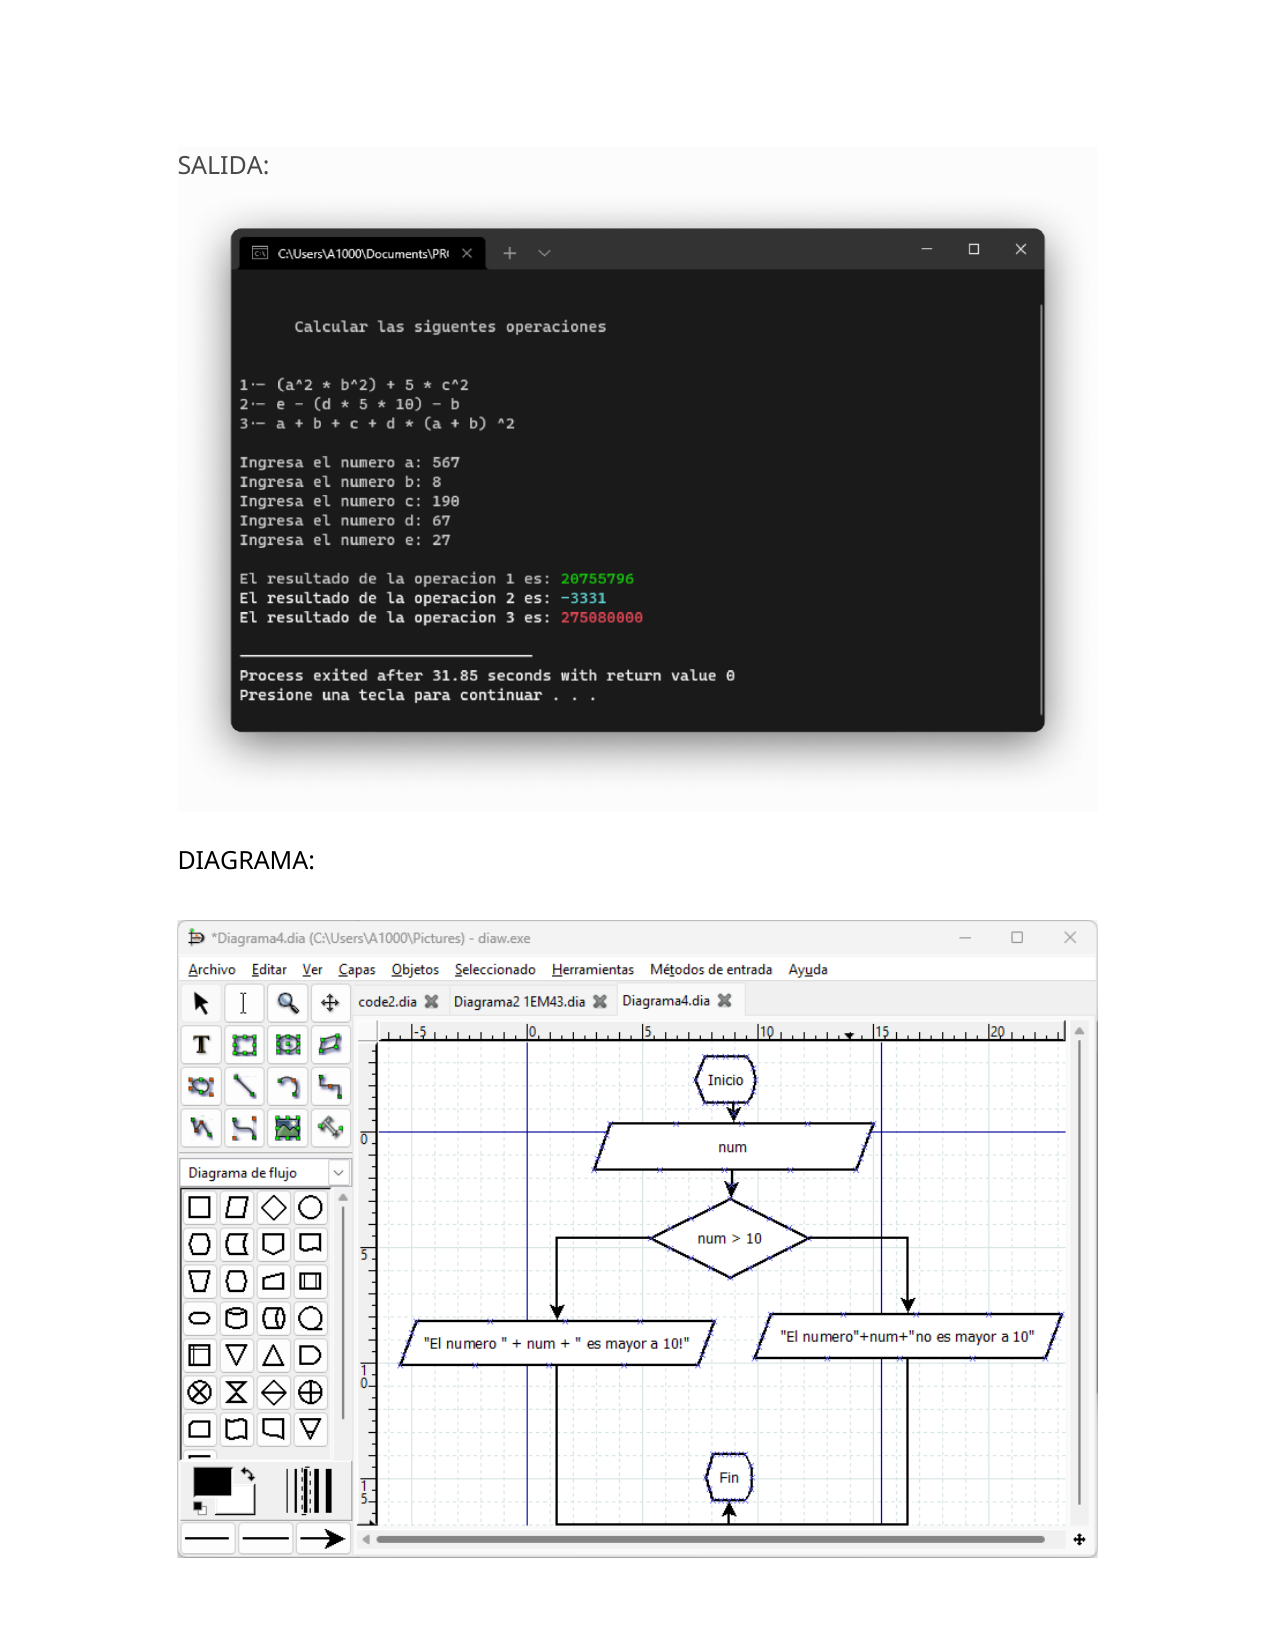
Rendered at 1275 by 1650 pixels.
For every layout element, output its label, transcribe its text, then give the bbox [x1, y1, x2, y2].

picture [177, 147, 1098, 812]
text DIAGRAMA: [177, 842, 1098, 876]
picture [177, 920, 1098, 1558]
